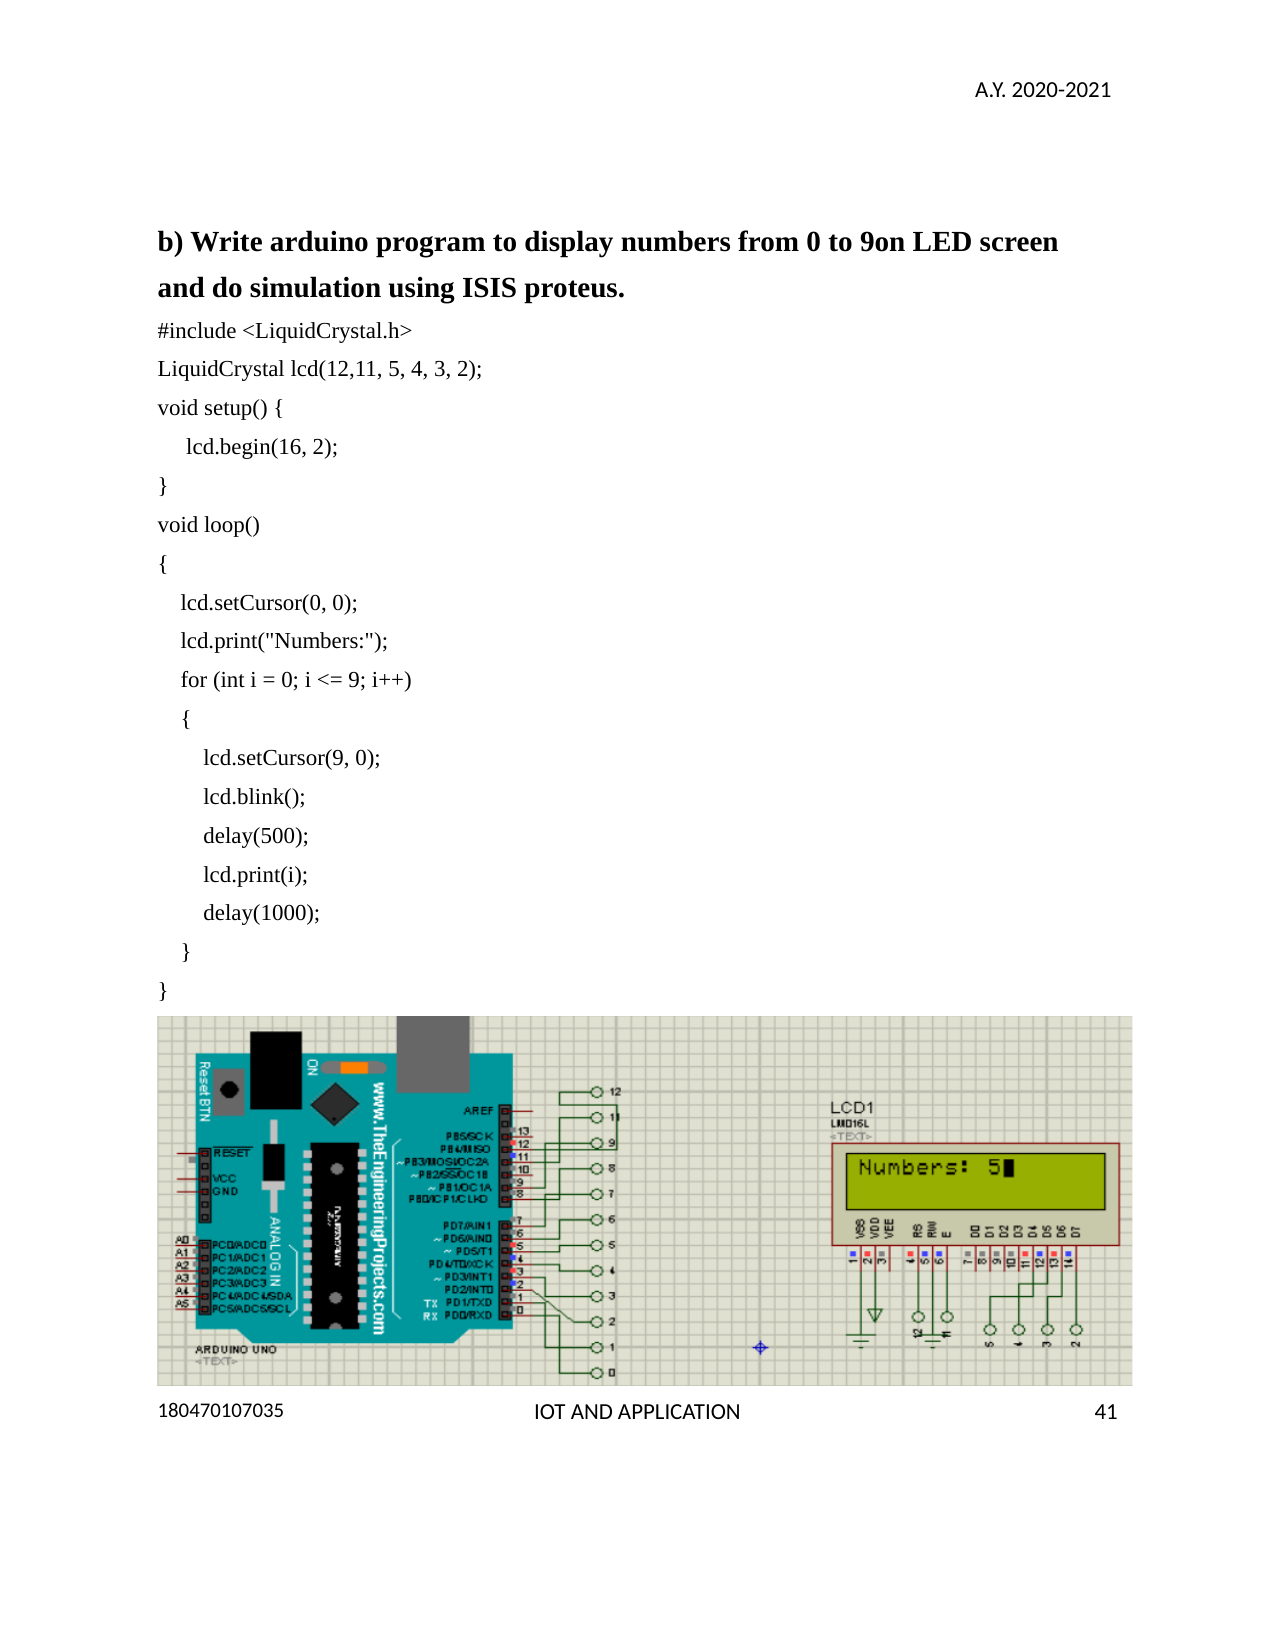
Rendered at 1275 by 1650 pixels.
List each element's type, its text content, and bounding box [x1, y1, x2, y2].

text void setup() { [157, 394, 1117, 421]
picture [157, 1016, 1133, 1386]
text lcd.print("Numbers:"); [157, 627, 1117, 654]
text } [157, 977, 1117, 1003]
text delay(500); [157, 822, 1117, 848]
text for (int i = 0; i <= 9; i++) [157, 666, 1117, 693]
text { [157, 705, 1117, 732]
text lcd.begin(16, 2); [157, 433, 1117, 459]
text b) Write arduino program to display numbers from 0 to 9on LED screen [157, 224, 1117, 258]
text lcd.print(i); [157, 861, 1117, 887]
text } [157, 938, 1117, 965]
text lcd.blink(); [157, 783, 1117, 809]
text { [157, 550, 1117, 576]
text } [157, 472, 1117, 498]
text lcd.setCursor(0, 0); [157, 589, 1117, 615]
text and do simulation using ISIS proteus. [157, 271, 1117, 304]
text #include <LiquidCrystal.h> [157, 317, 1117, 343]
text LiquidCrystal lcd(12,11, 5, 4, 3, 2); [157, 356, 1117, 382]
text void loop() [157, 511, 1117, 537]
text delay(1000); [157, 899, 1117, 926]
text lcd.setCursor(9, 0); [157, 744, 1117, 770]
